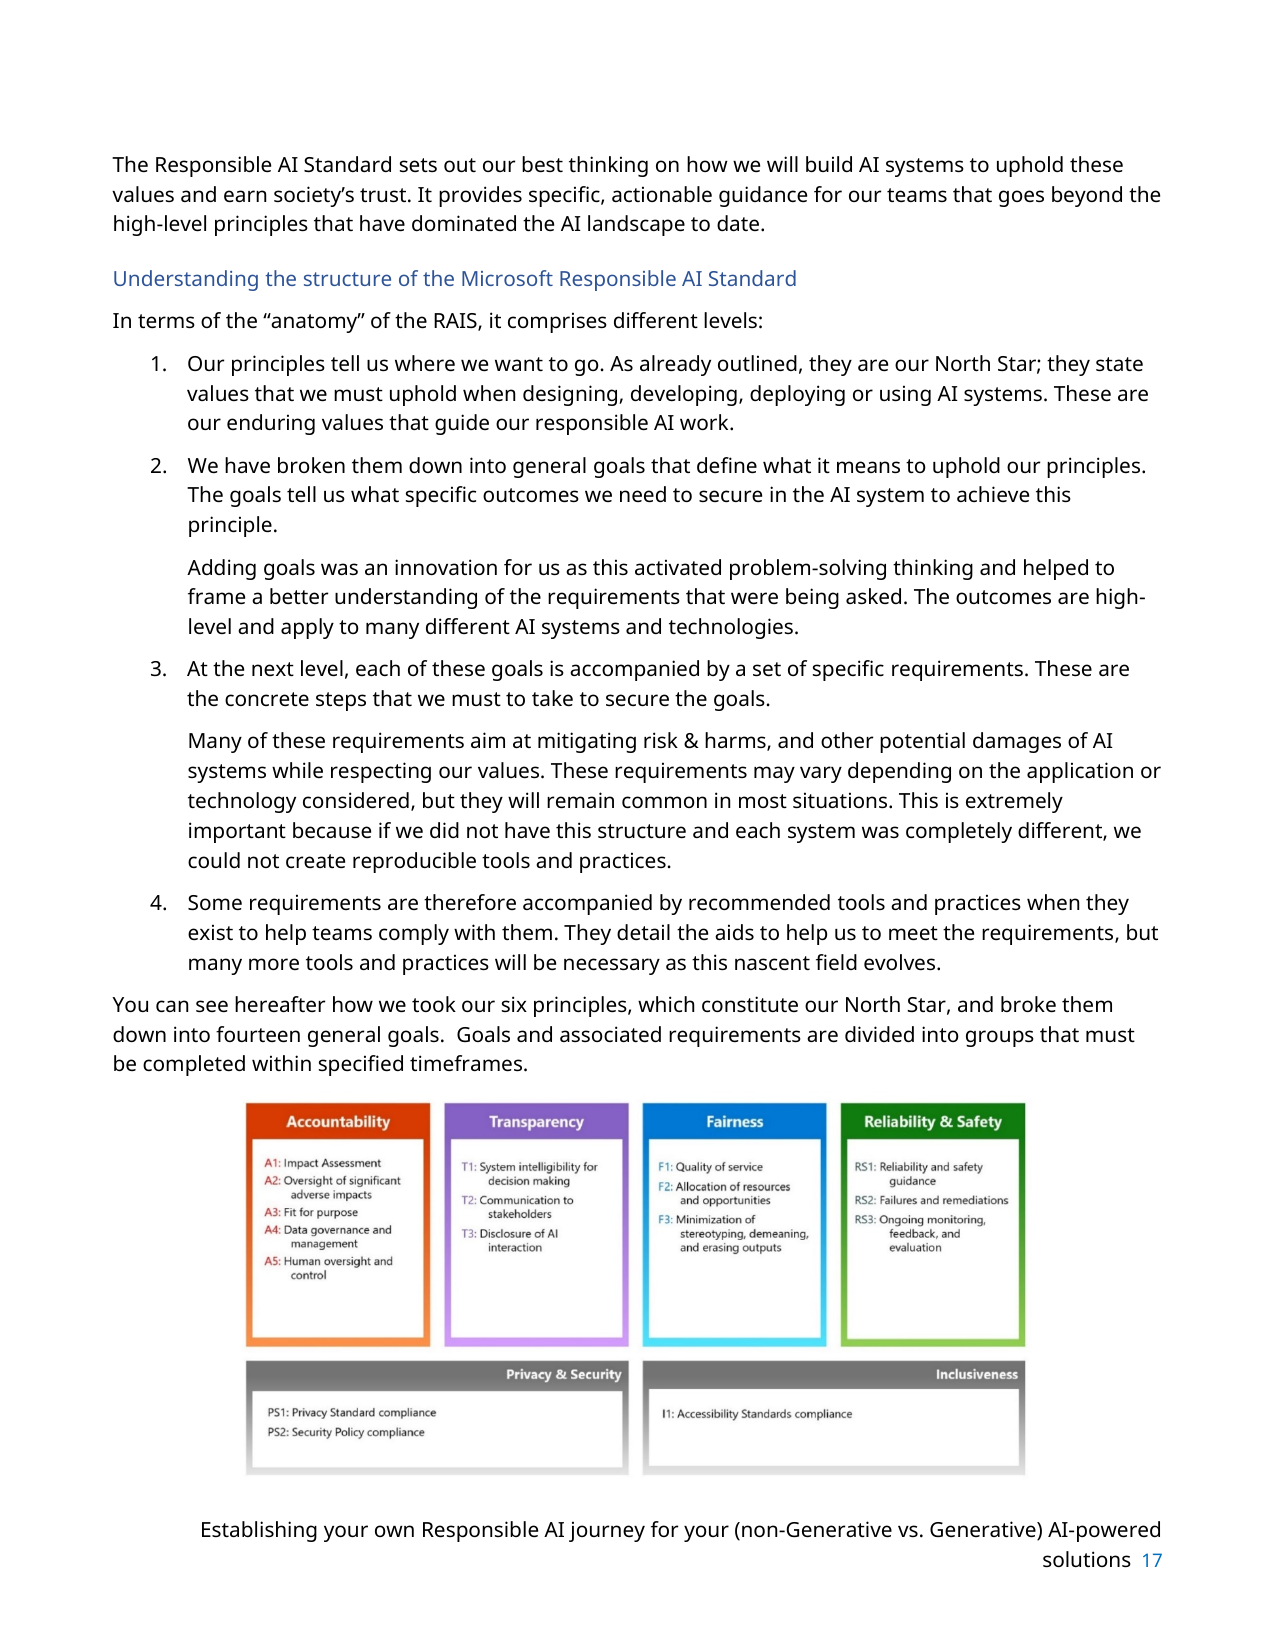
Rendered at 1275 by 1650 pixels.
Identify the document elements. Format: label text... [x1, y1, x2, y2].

list Our principles tell us where we want to go. As already outlined, they are our North Star; they state values that we must uphold when designing, developing, deploying or using AI systems. These are our enduring values that guide our responsible AI work. [150, 349, 1162, 437]
subtitle Understanding the structure of the Microsoft Responsible AI Standard [112, 264, 1162, 293]
list We have broken them down into general goals that define what it means to uphold our principles. The goals tell us what specific outcomes we need to secure in the AI system to achieve this principle. [150, 451, 1162, 539]
text Adding goals was an innovation for us as this activated problem-solving thinking and helped to frame a better understanding of the requirements that were being asked. The outcomes are high-level and apply to many different AI systems and technologies. [187, 553, 1162, 641]
list Many of these requirements aim at mitigating risk & harms, and other potential damages of AI systems while respecting our values. These requirements may vary depending on the application or technology considered, but they will remain common in most situations. This is extremely important because if we did not have this structure and each system was completely different, we could not create reproducible tools and practices. [187, 727, 1162, 874]
list At the next level, each of these goals is accompanied by a set of specific requirements. These are the concrete steps that we must to take to secure the goals. [150, 654, 1162, 713]
picture [233, 1091, 1042, 1489]
text You can see hereafter how we took our six principles, which constitute our North Star, and broke them down into fourteen general goals. Goals and associated requirements are divided into groups that must be completed within specified timeframes. [112, 990, 1162, 1078]
list Some requirements are therefore accompanied by recommended tools and practices when they exist to help teams comply with them. They detail the aids to help us to meet the requirements, but many more tools and practices will be necessary as this nascent field evolves. [150, 888, 1162, 976]
text The Responsible AI Standard sets out our best thinking on how we will build AI systems to uphold these values and earn society’s trust. It provides specific, actionable guidance for our teams that goes beyond the high-level principles that have dominated the AI landscape to date. [112, 150, 1162, 238]
text In terms of the “anatomy” of the RAIS, it comprises different levels: [112, 307, 1162, 335]
